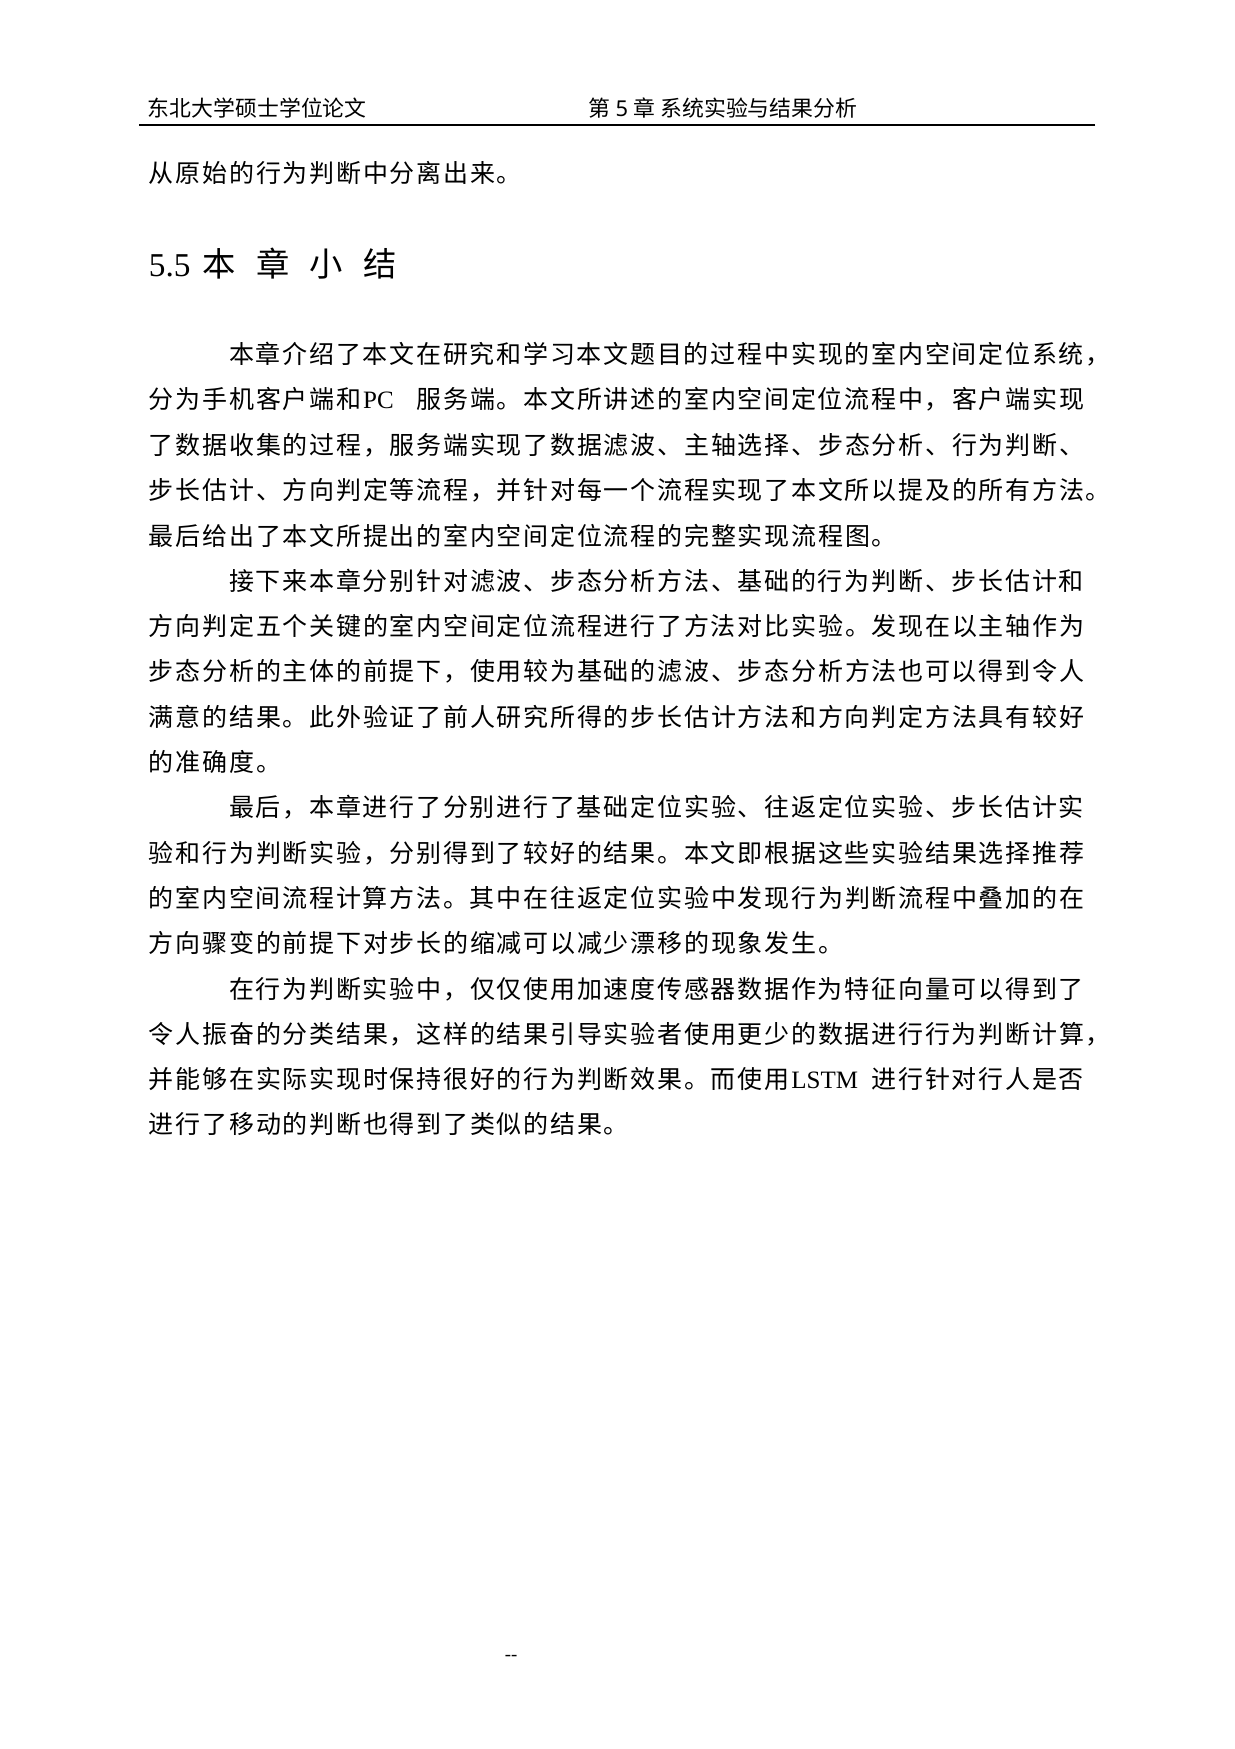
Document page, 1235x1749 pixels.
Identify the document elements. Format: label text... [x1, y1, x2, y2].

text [149, 149, 1086, 194]
text 本章介绍了本文在研究和学习本文题目的过程中实现的室内空间定位系统，分为手机客户端和PC服务端。本文所讲述的室内空间定位流程中，客户端实现了数据收集的过程，服务端实现了数据滤波、主轴选择、步态分析、行为判断、步长估计、方向判定等流程，并针对每一个流程实现了本文所以提及的所有方法。最后给出了本文所提出的室内空间定位流程的完整实现流程图。 [149, 330, 1086, 557]
text 在行为判断实验中，仅仅使用加速度传感器数据作为特征向量可以得到了令人振奋的分类结果，这样的结果引导实验者使用更少的数据进行行为判断计算，并能够在实际实现时保持很好的行为判断效果。而使用LSTM进行针对行人是否进行了移动的判断也得到了类似的结果。 [149, 964, 1086, 1146]
subtitle 本章小结 [149, 217, 1086, 308]
text 接下来本章分别针对滤波、步态分析方法、基础的行为判断、步长估计和方向判定五个关键的室内空间定位流程进行了方法对比实验。发现在以主轴作为步态分析的主体的前提下，使用较为基础的滤波、步态分析方法也可以得到令人满意的结果。此外验证了前人研究所得的步长估计方法和方向判定方法具有较好的准确度。 [149, 557, 1086, 783]
text 最后，本章进行了分别进行了基础定位实验、往返定位实验、步长估计实验和行为判断实验，分别得到了较好的结果。本文即根据这些实验结果选择推荐的室内空间流程计算方法。其中在往返定位实验中发现行为判断流程中叠加的在方向骤变的前提下对步长的缩减可以减少漂移的现象发生。 [149, 783, 1086, 964]
